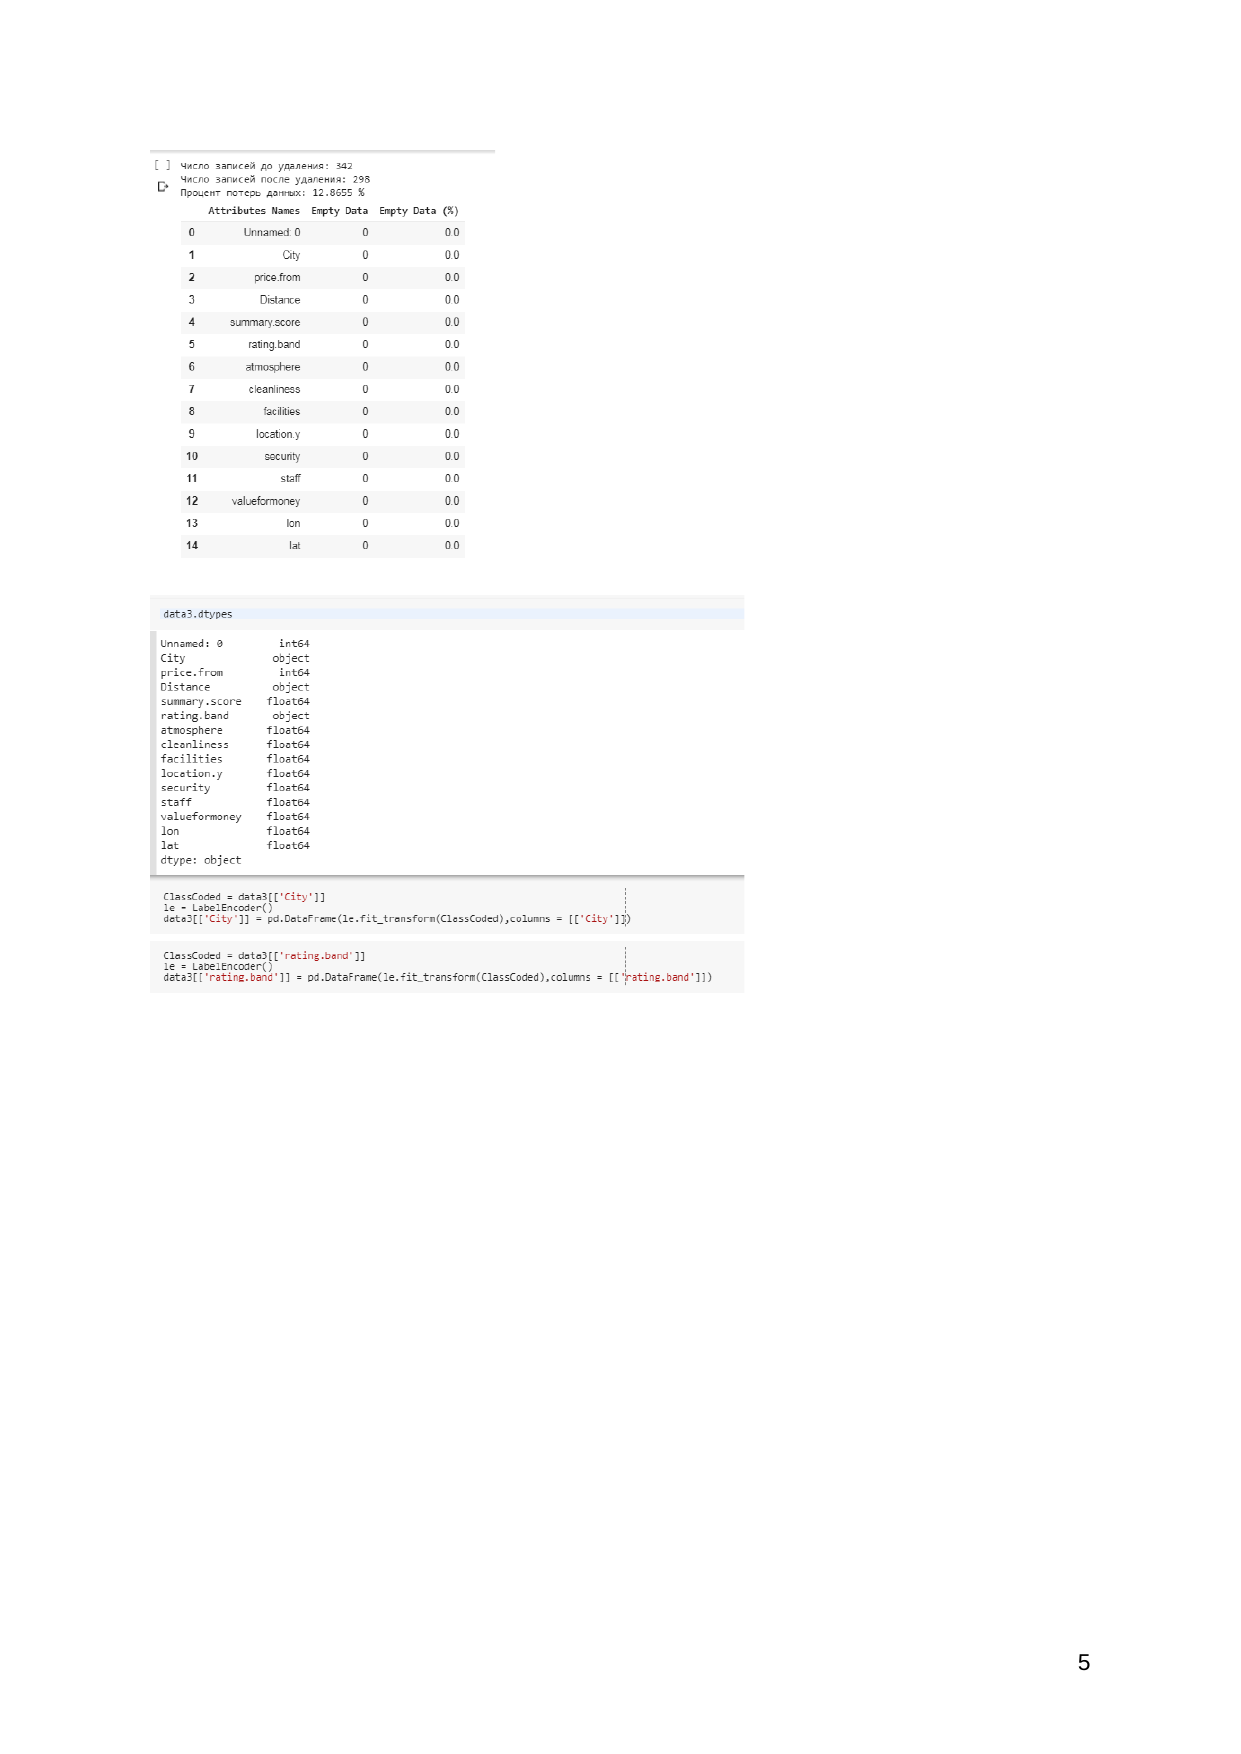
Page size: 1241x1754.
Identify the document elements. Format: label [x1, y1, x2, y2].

picture [150, 150, 496, 569]
picture [150, 595, 745, 997]
